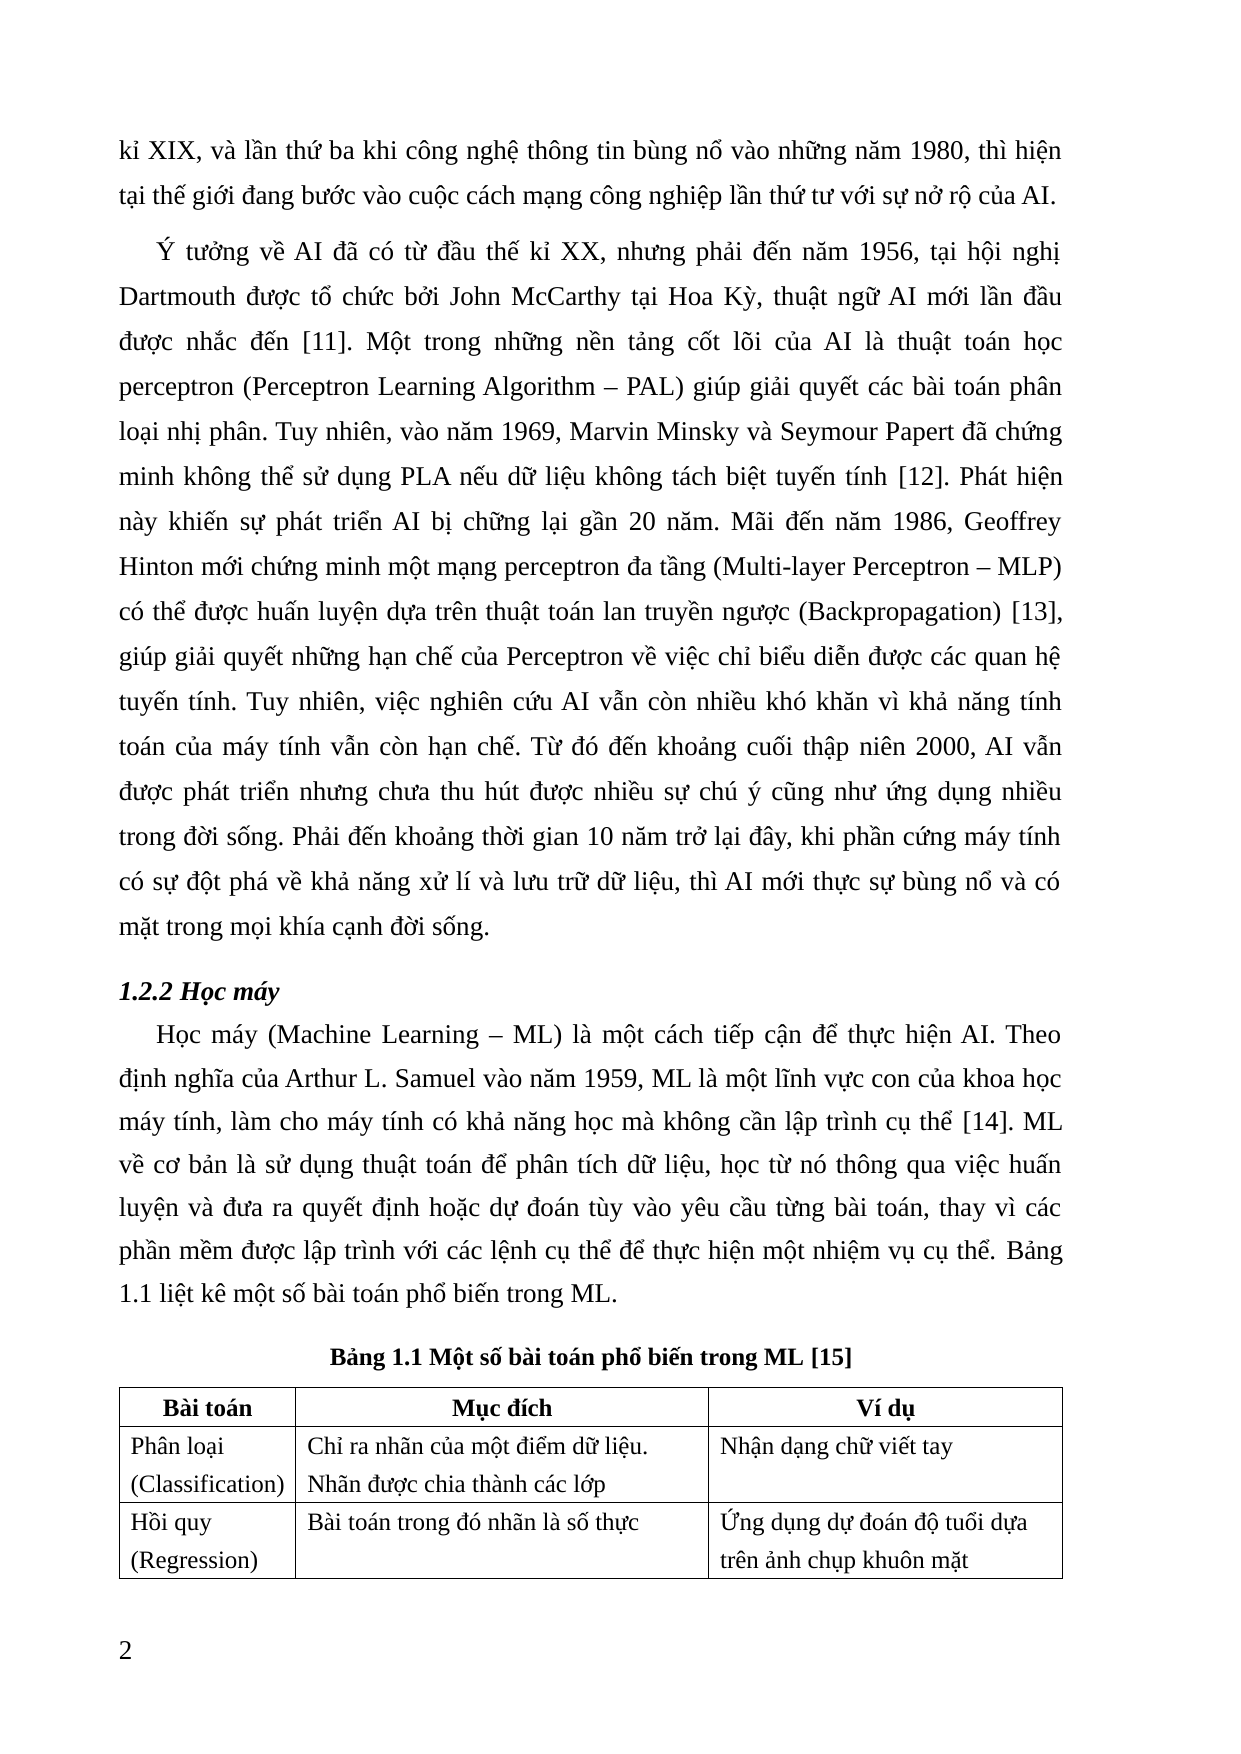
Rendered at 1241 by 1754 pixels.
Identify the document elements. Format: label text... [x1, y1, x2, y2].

table_cell Bài toán trong đó nhãn là số thực [296, 1503, 708, 1578]
table_cell Hồi quy (Regression) [120, 1503, 295, 1578]
table_header Ví dụ [709, 1388, 1062, 1426]
text Ý tưởng về AI đã có từ đầu thế kỉ XX, nhưng phải đến năm 1956, tại hội nghị Dartmouth được tổ chức bởi John McCarthy tại Hoa Kỳ, thuật ngữ AI mới lần đầu được nhắc đến . Một trong những nền tảng cốt lõi của AI là thuật toán học perceptron (Perceptron Learning Algorithm – PAL) giúp giải quyết các bài toán phân loại nhị phân. Tuy nhiên, vào năm 1969, Marvin Minsky và Seymour Papert đã chứng minh không thể sử dụng PLA nếu dữ liệu không tách biệt tuyến tính . Phát hiện này khiến sự phát triển AI bị chững lại gần 20 năm. Mãi đến năm 1986, Geoffrey Hinton mới chứng minh một mạng perceptron đa tầng (Multi-layer Perceptron – MLP) có thể được huấn luyện dựa trên thuật toán lan truyền ngược (Backpropagation) , giúp giải quyết những hạn chế của Perceptron về việc chỉ biểu diễn được các quan hệ tuyến tính. Tuy nhiên, việc nghiên cứu AI vẫn còn nhiều khó khăn vì khả năng tính toán của máy tính vẫn còn hạn chế. Từ đó đến khoảng cuối thập niên 2000, AI vẫn được phát triển nhưng chưa thu hút được nhiều sự chú ý cũng như ứng dụng nhiều trong đời sống. Phải đến khoảng thời gian 10 năm trở lại đây, khi phần cứng máy tính có sự đột phá về khả năng xử lí và lưu trữ dữ liệu, thì AI mới thực sự bùng nổ và có mặt trong mọi khía cạnh đời sống. [118, 232, 1063, 945]
table_cell Phân loại (Classification) [120, 1427, 295, 1502]
text Bảng 1.1 Một số bài toán phổ biến trong ML [118, 1337, 1063, 1375]
text Học máy (Machine Learning – ML) là một cách tiếp cận để thực hiện AI. Theo định nghĩa của Arthur L. Samuel vào năm 1959, ML là một lĩnh vực con của khoa học máy tính, làm cho máy tính có khả năng học mà không cần lập trình cụ thể . ML về cơ bản là sử dụng thuật toán để phân tích dữ liệu, học từ nó thông qua việc huấn luyện và đưa ra quyết định hoặc dự đoán tùy vào yêu cầu từng bài toán, thay vì các phần mềm được lập trình với các lệnh cụ thể để thực hiện một nhiệm vụ cụ thể. Bảng 1.1 liệt kê một số bài toán phổ biến trong ML. [118, 1016, 1063, 1312]
table_cell Ứng dụng dự đoán độ tuổi dựa trên ảnh chụp khuôn mặt [709, 1503, 1062, 1578]
table_cell Chỉ ra nhãn của một điểm dữ liệu. Nhãn được chia thành các lớp [296, 1427, 708, 1502]
subtitle Học máy [118, 972, 1063, 1009]
table_header Mục đích [296, 1388, 708, 1426]
table_cell Nhận dạng chữ viết tay [709, 1427, 1062, 1502]
table_header Bài toán [120, 1388, 295, 1426]
